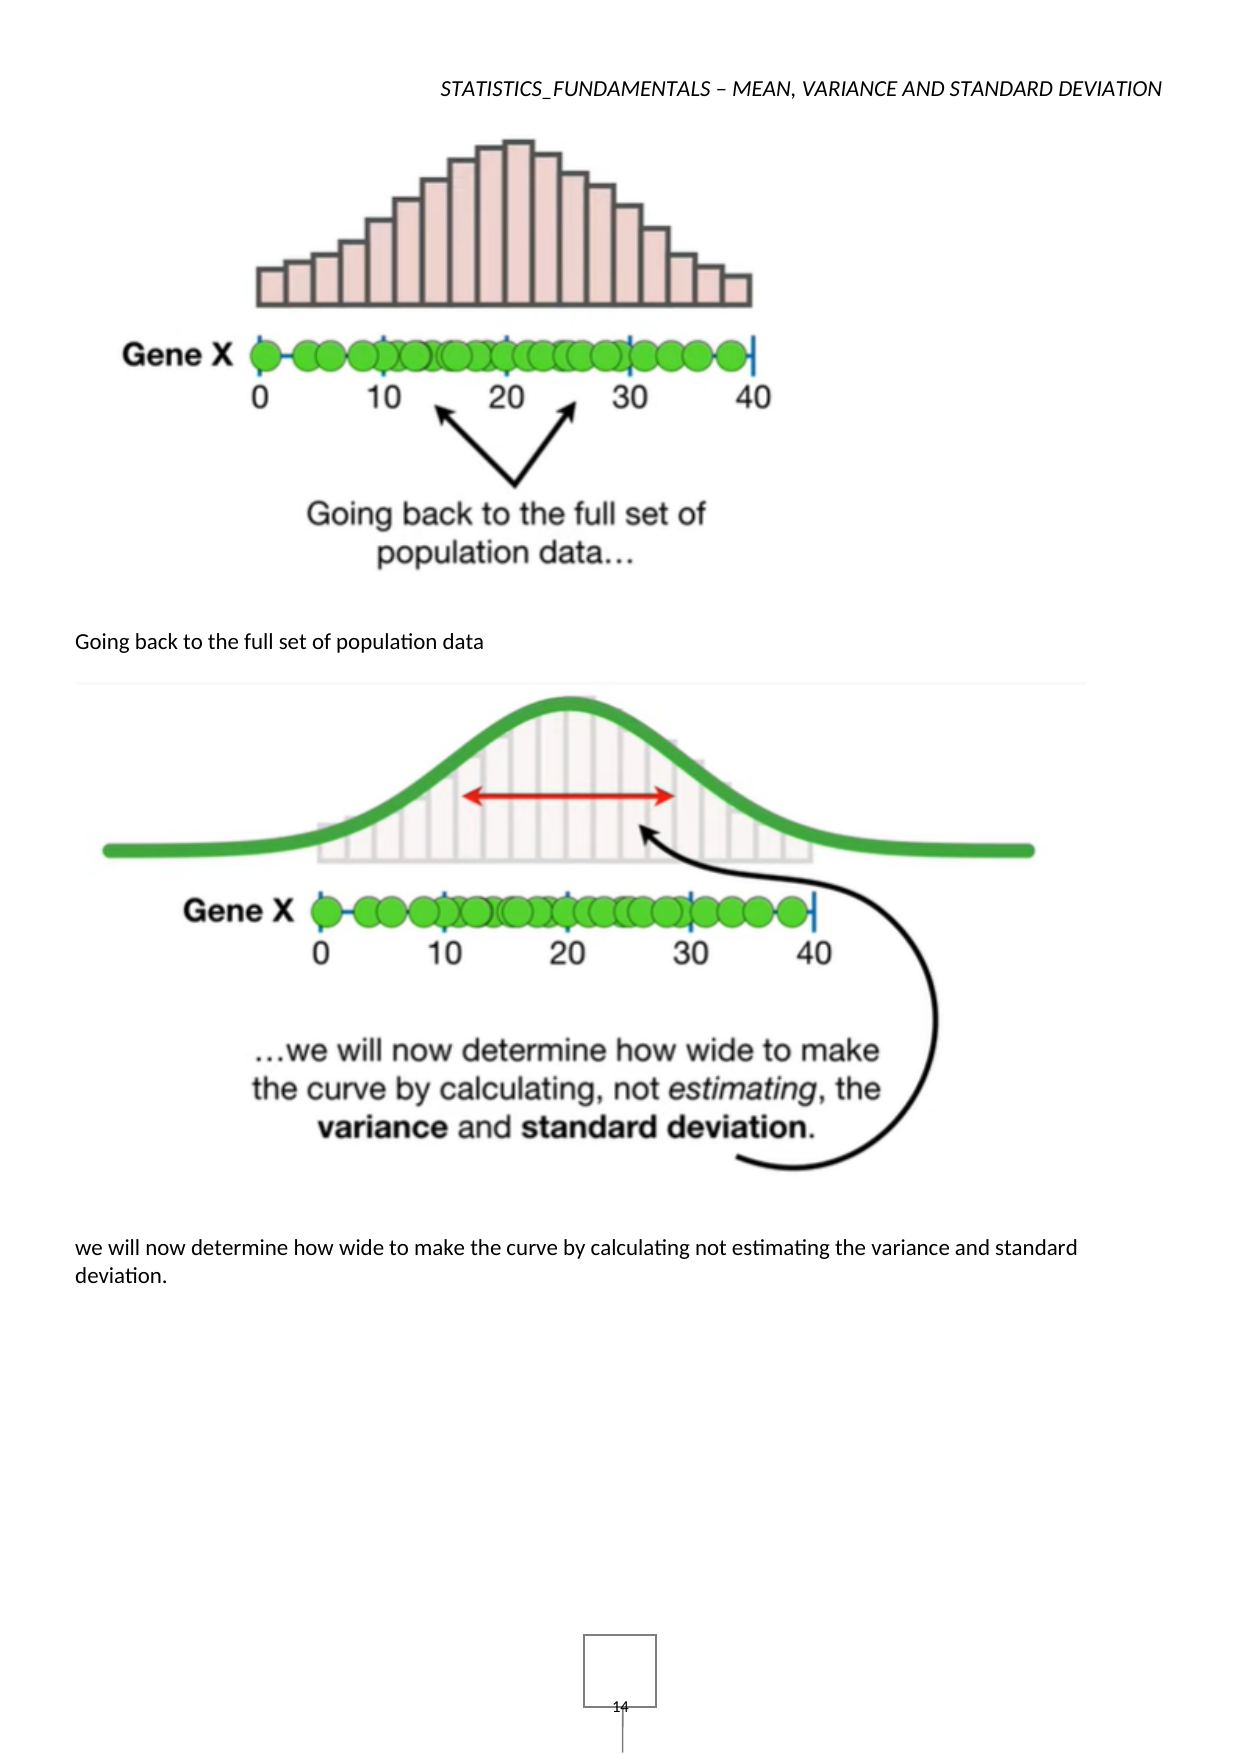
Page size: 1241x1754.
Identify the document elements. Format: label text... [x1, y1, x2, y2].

picture [75, 682, 1087, 1233]
text Going back to the full set of population data [75, 627, 1165, 655]
picture [75, 129, 887, 627]
text we will now determine how wide to make the curve by calculating not estimating the variance and standard deviation. [75, 1233, 1165, 1289]
